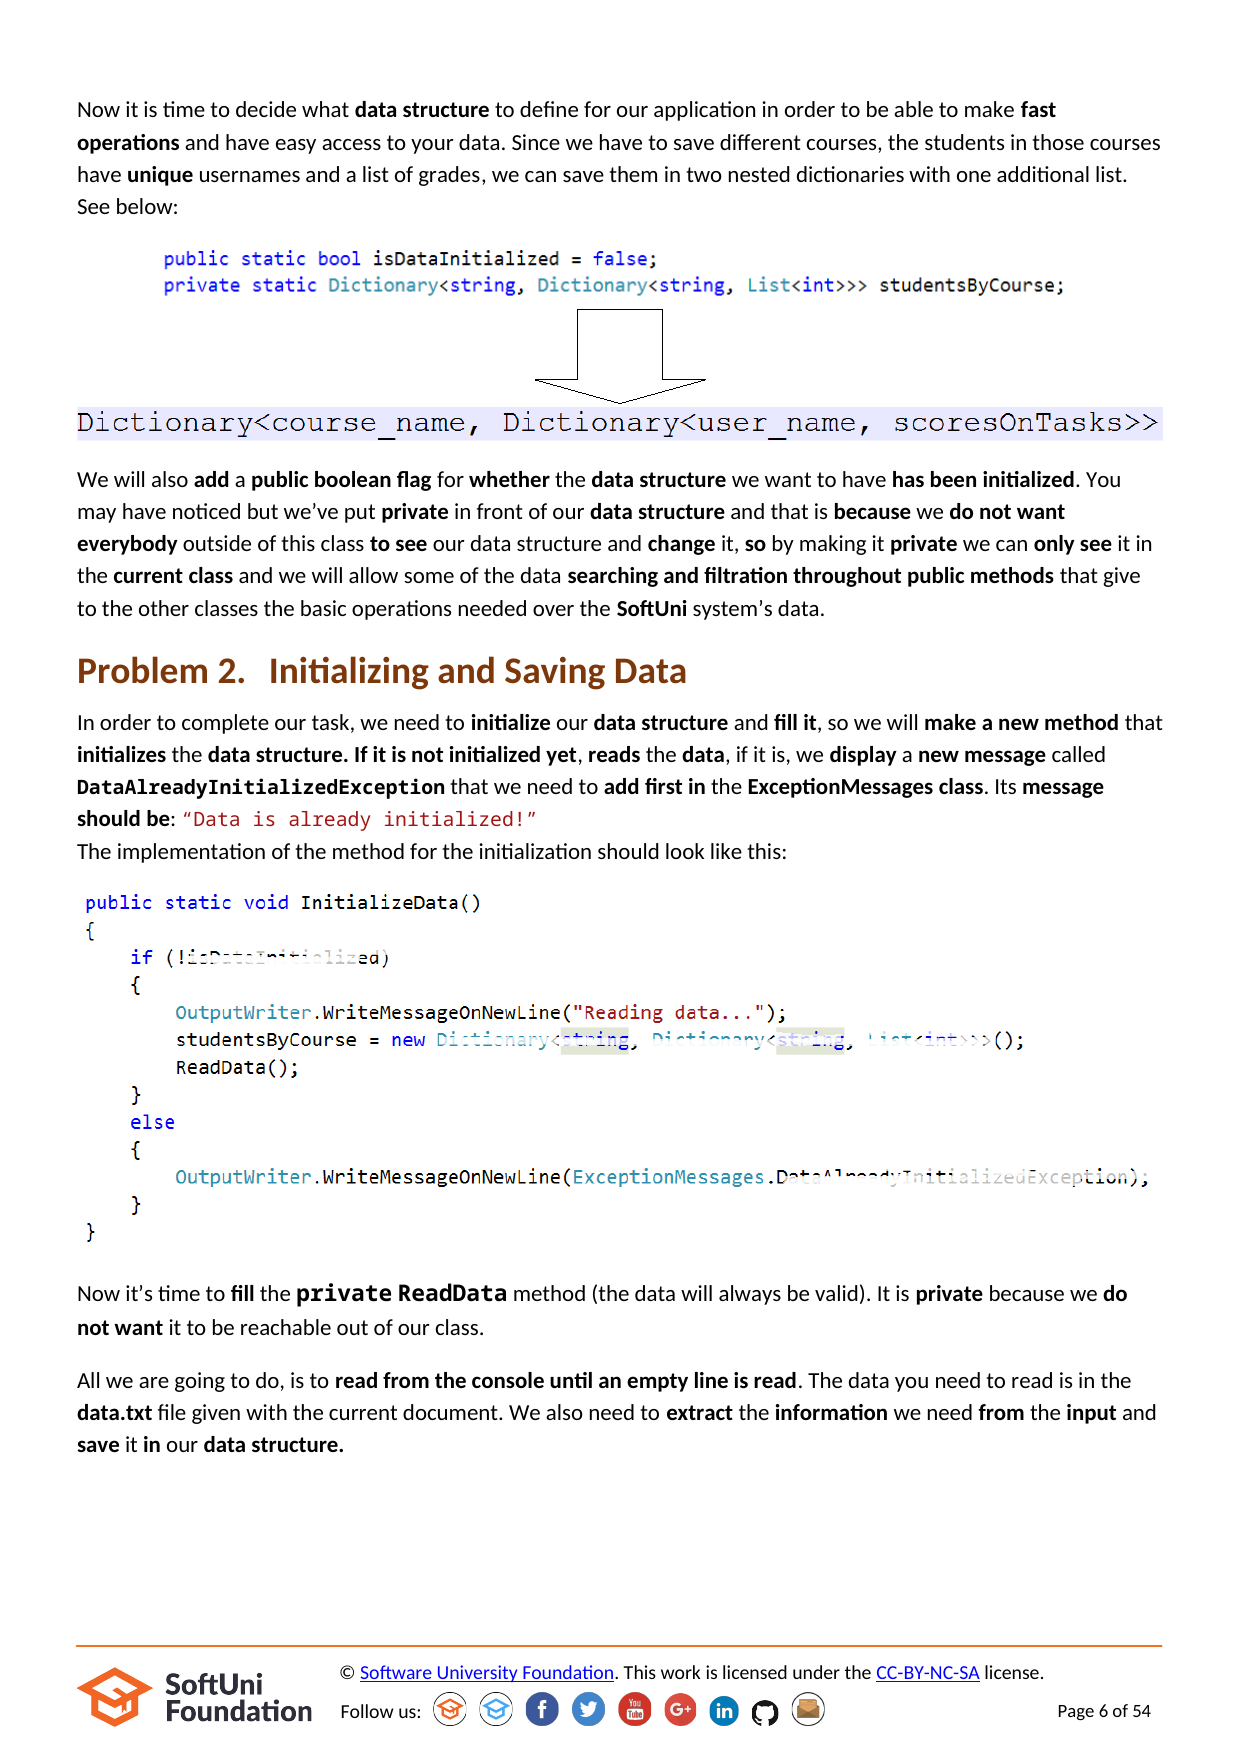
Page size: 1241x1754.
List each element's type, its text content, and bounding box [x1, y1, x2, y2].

picture [709, 1717, 718, 1726]
picture [76, 1667, 312, 1727]
picture [730, 1717, 739, 1726]
picture [730, 1696, 739, 1705]
text We will also add a public boolean flag for whether the data structure we want to have has been initialized. You may have noticed but we’ve put private in front of our data structure and that is because we do not want everybody outside of this class to see our data structure and change it, so by making it private we can only see it in the current class and we will allow some of the data searching and filtration throughout public methods that give to the other classes the basic operations needed over the SoftUni system’s data. [77, 465, 1163, 622]
picture [76, 890, 1165, 1253]
subtitle Initializing and Saving Data [77, 647, 1163, 693]
picture [433, 1692, 467, 1726]
picture [723, 1708, 732, 1717]
picture [525, 1692, 559, 1726]
picture [77, 407, 1163, 441]
picture [664, 1693, 697, 1726]
picture [479, 1692, 513, 1726]
picture [709, 1696, 718, 1705]
picture [752, 1700, 779, 1726]
picture [127, 245, 1114, 306]
picture [618, 1692, 652, 1726]
text In order to complete our task, we need to initialize our data structure and fill it, so we will make a new method that initializes the data structure. If it is not initialized yet, reads the data, if it is, we display a new message called DataAlreadyInitializedException that we need to add first in the ExceptionMessages class. Its message should be: “Data is already initialized!” The implementation of the method for the initialization should look like this: [77, 708, 1163, 865]
picture [791, 1692, 825, 1726]
text Now it’s time to fill the private ReadData method (the data will always be valid). It is private because we do not want it to be reachable out of our class. [77, 1277, 1163, 1341]
text All we are going to do, is to read from the console until an empty line is read. The data you need to read is in the data.txt file given with the current document. We also need to extract the information we need from the input and save it in our data structure. [77, 1366, 1163, 1458]
text Now it is time to decide what data structure to define for our application in order to be able to make fast operations and have easy access to your data. Since we have to save different courses, the students in those courses have unique usernames and a list of grades, we can save them in two nested dictionaries with one additional list. See below: [77, 95, 1163, 220]
picture [572, 1692, 605, 1726]
